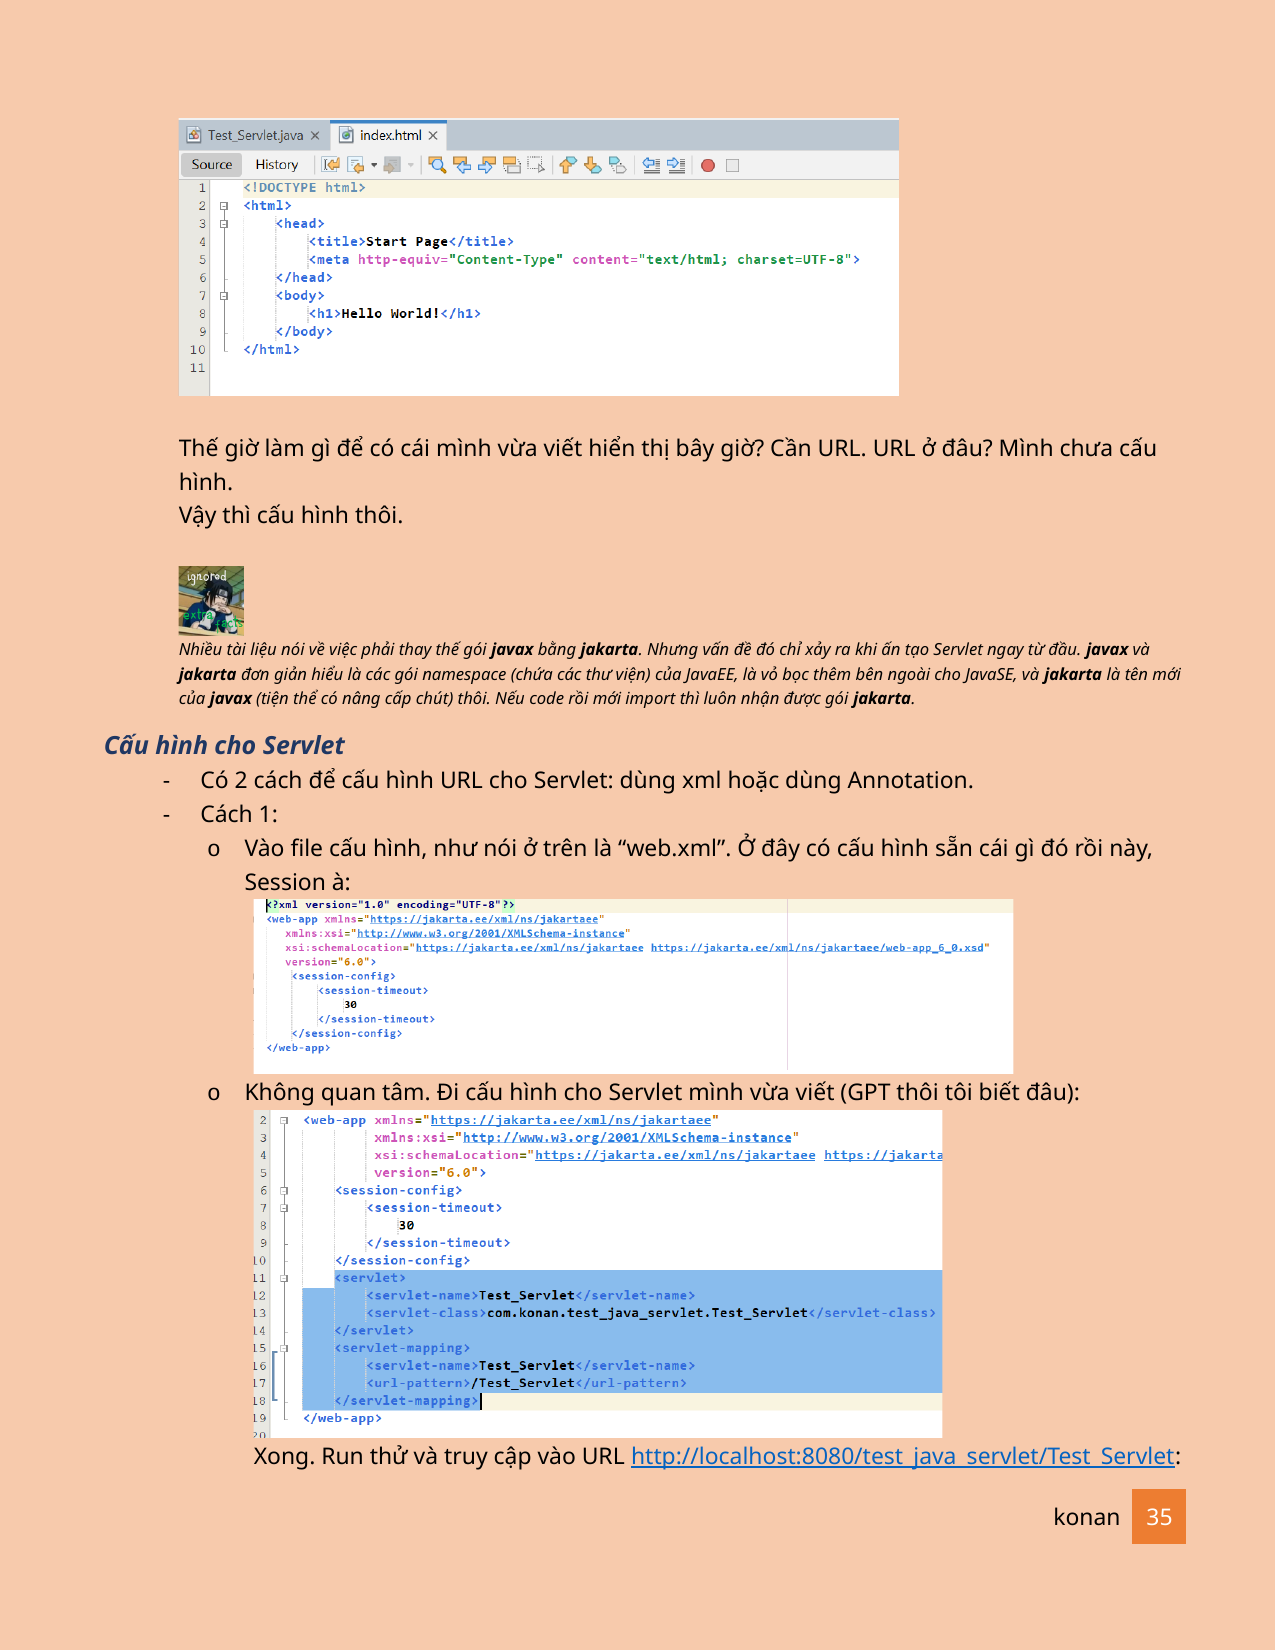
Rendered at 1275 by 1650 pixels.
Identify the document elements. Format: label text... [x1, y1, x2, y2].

list Nhiều tài liệu nói về việc phải thay thế gói javax bằng jakarta. Nhưng vấn đề đó chỉ xảy ra khi ấn tạo Servlet ngay từ đầu. javax và jakarta đơn giản hiểu là các gói namespace (chứa các thư viện) của JavaEE, là vỏ bọc thêm bên ngoài cho JavaSE, và jakarta là tên mới của javax (tiện thể có nâng cấp chút) thôi. Nếu code rồi mới import thì luôn nhận được gói jakarta. [178, 638, 1186, 709]
subtitle Cấu hình cho Servlet [103, 728, 1186, 762]
list Vậy thì cấu hình thôi. [178, 499, 1186, 530]
picture [253, 899, 1014, 1074]
picture [178, 118, 899, 396]
picture [253, 1110, 943, 1438]
list Cách 1: [163, 798, 1186, 829]
list Vào file cấu hình, như nói ở trên là “web.xml”. Ở đây có cấu hình sẵn cái gì đó rồi này, Session à: [207, 832, 1186, 897]
picture [178, 566, 244, 636]
list Xong. Run thử và truy cập vào URL http://localhost:8080/test_java_servlet/Test_Servlet: [253, 1440, 1186, 1471]
list Có 2 cách để cấu hình URL cho Servlet: dùng xml hoặc dùng Annotation. [163, 764, 1186, 796]
list Thế giờ làm gì để có cái mình vừa viết hiển thị bây giờ? Cần URL. URL ở đâu? Mình chưa cấu hình. [178, 432, 1186, 497]
list Không quan tâm. Đi cấu hình cho Servlet mình vừa viết (GPT thôi tôi biết đâu): [207, 1076, 1186, 1108]
